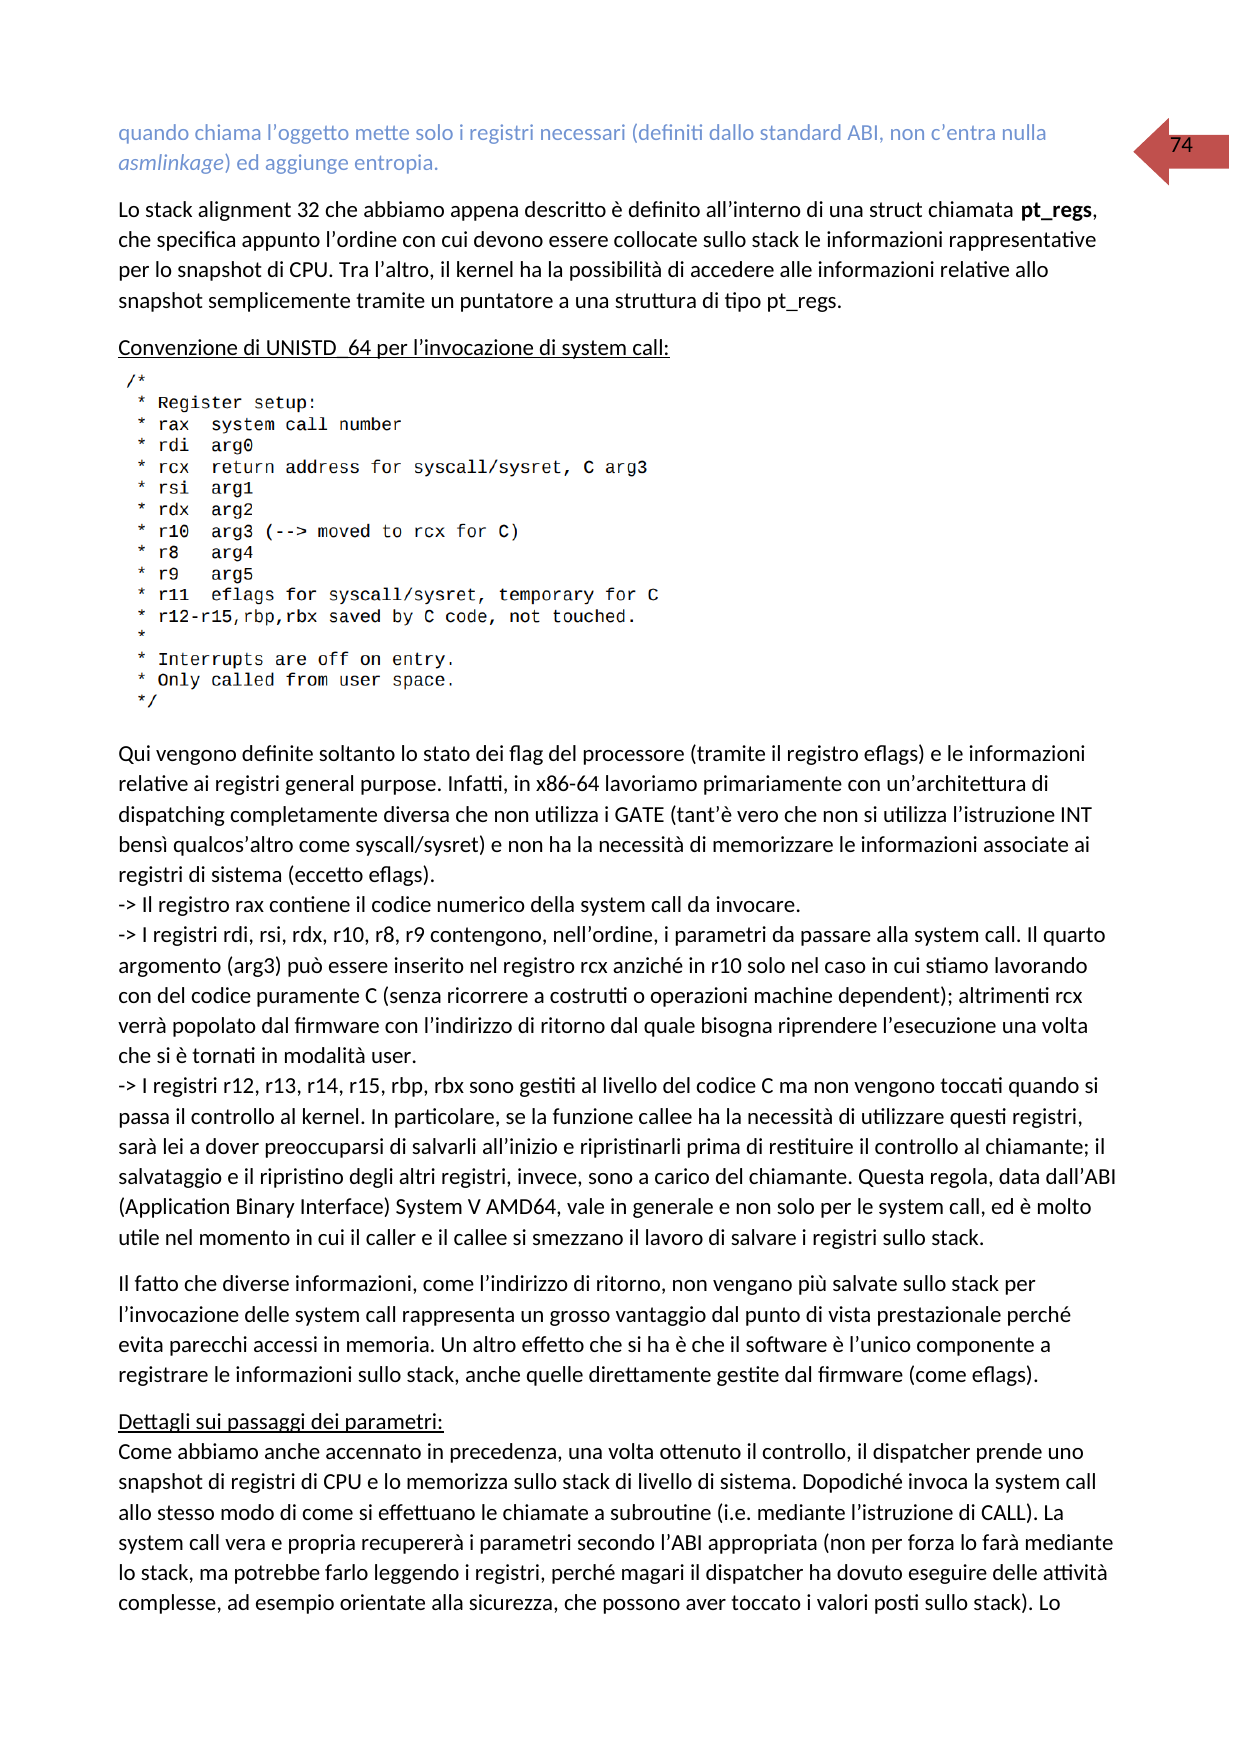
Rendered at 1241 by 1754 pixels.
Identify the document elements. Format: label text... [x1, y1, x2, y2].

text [118, 1407, 1122, 1616]
text Lo stack alignment 32 che abbiamo appena descritto è definito all’interno di una struct chiamata pt_regs, che specifica appunto l’ordine con cui devono essere collocate sullo stack le informazioni rappresentative per lo snapshot di CPU. Tra l’altro, il kernel ha la possibilità di accedere alle informazioni relative allo snapshot semplicemente tramite un puntatore a una struttura di tipo pt_regs. [118, 195, 1122, 314]
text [118, 118, 1122, 176]
picture [118, 362, 683, 721]
text Qui vengono definite soltanto lo stato dei flag del processore (tramite il registro eflags) e le informazioni relative ai registri general purpose. Infatti, in x86-64 lavoriamo primariamente con un’architettura di dispatching completamente diversa che non utilizza i GATE (tant’è vero che non si utilizza l’istruzione INT bensì qualcos’altro come syscall/sysret) e non ha la necessità di memorizzare le informazioni associate ai registri di sistema (eccetto eflags). -> Il registro rax contiene il codice numerico della system call da invocare. -> I registri rdi, rsi, rdx, r10, r8, r9 contengono, nell’ordine, i parametri da passare alla system call. Il quarto argomento (arg3) può essere inserito nel registro rcx anziché in r10 solo nel caso in cui stiamo lavorando con del codice puramente C (senza ricorrere a costrutti o operazioni machine dependent); altrimenti rcx verrà popolato dal firmware con l’indirizzo di ritorno dal quale bisogna riprendere l’esecuzione una volta che si è tornati in modalità user. -> I registri r12, r13, r14, r15, rbp, rbx sono gestiti al livello del codice C ma non vengono toccati quando si passa il controllo al kernel. In particolare, se la funzione callee ha la necessità di utilizzare questi registri, sarà lei a dover preoccuparsi di salvarli all’inizio e ripristinarli prima di restituire il controllo al chiamante; il salvataggio e il ripristino degli altri registri, invece, sono a carico del chiamante. Questa regola, data dall’ABI (Application Binary Interface) System V AMD64, vale in generale e non solo per le system call, ed è molto utile nel momento in cui il caller e il callee si smezzano il lavoro di salvare i registri sullo stack. [118, 739, 1122, 1251]
text Il fatto che diverse informazioni, come l’indirizzo di ritorno, non vengano più salvate sullo stack per l’invocazione delle system call rappresenta un grosso vantaggio dal punto di vista prestazionale perché evita parecchi accessi in memoria. Un altro effetto che si ha è che il software è l’unico componente a registrare le informazioni sullo stack, anche quelle direttamente gestite dal firmware (come eflags). [118, 1269, 1122, 1388]
